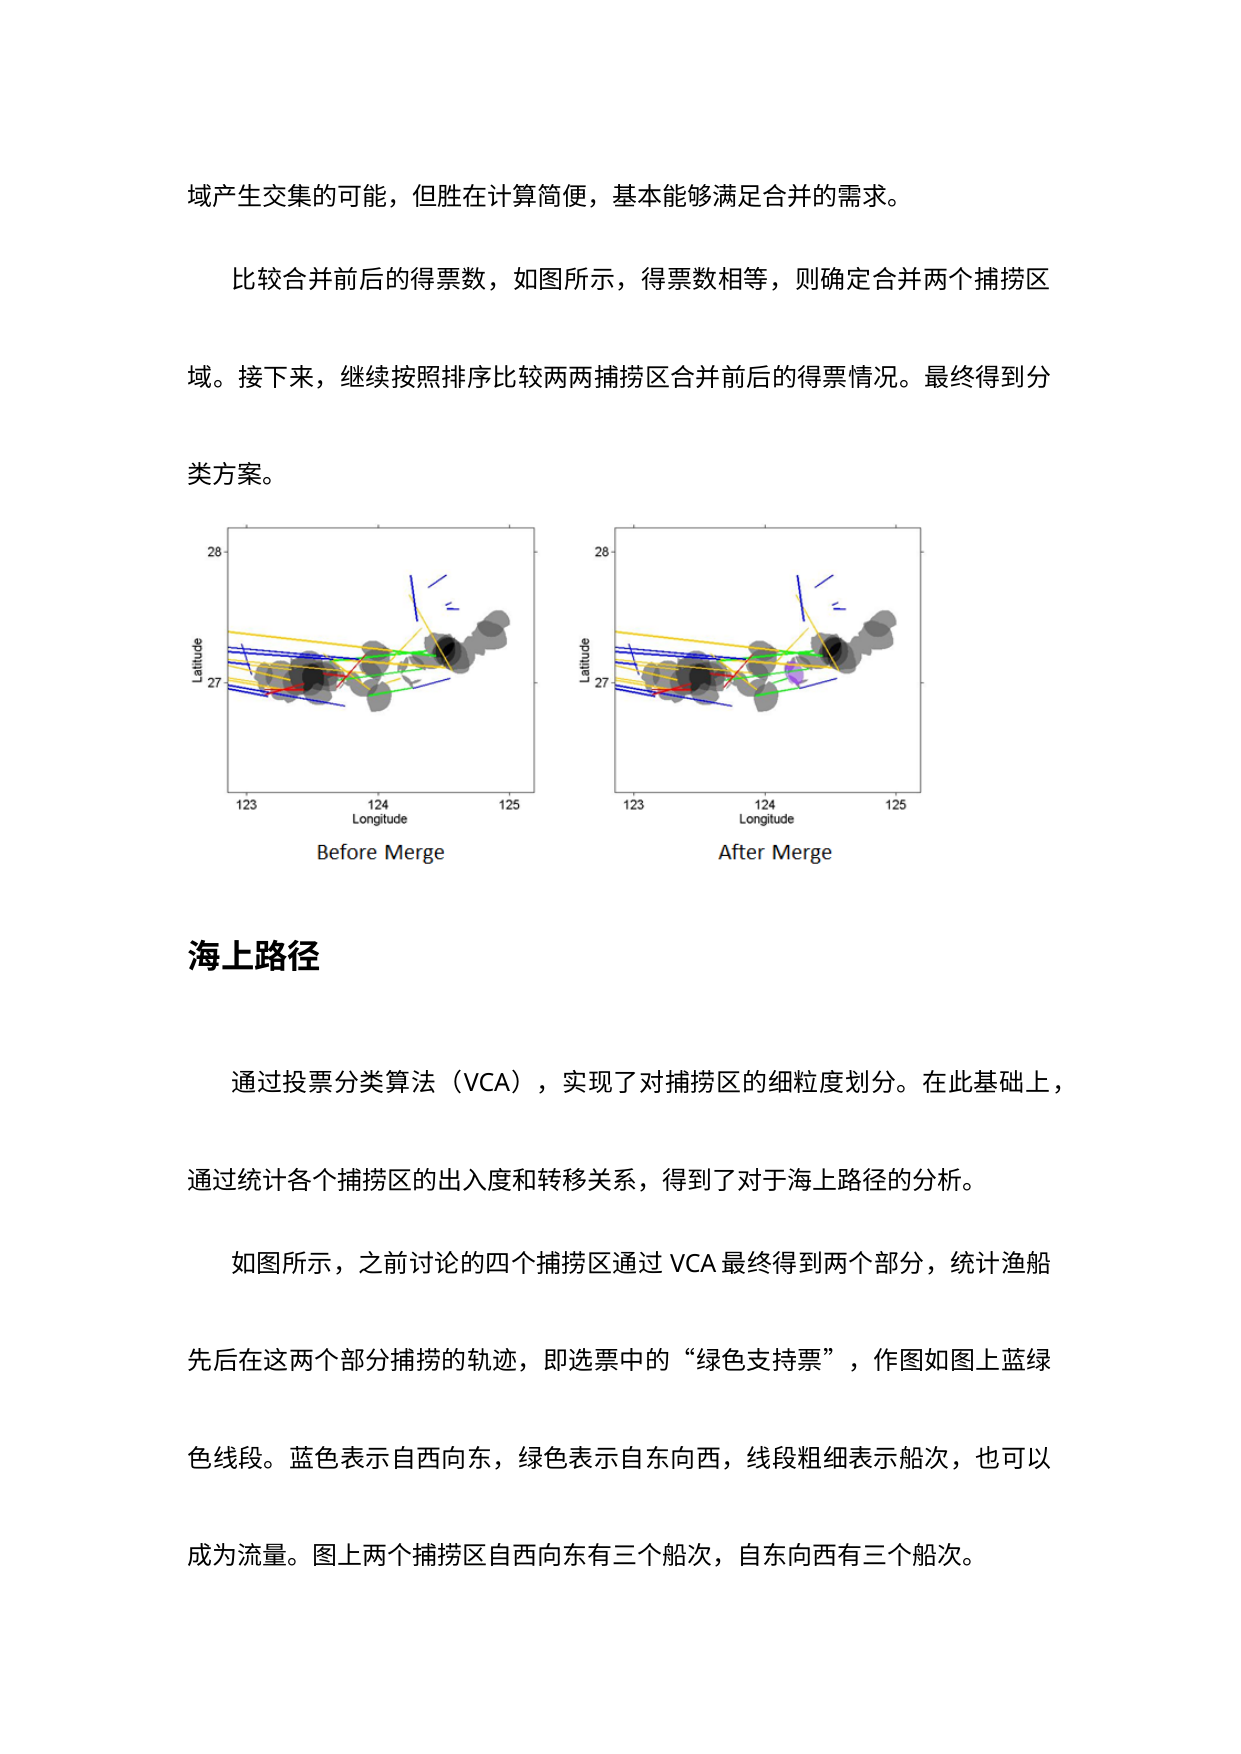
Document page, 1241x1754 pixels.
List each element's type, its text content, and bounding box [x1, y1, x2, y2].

subtitle 海上路径 [187, 921, 1053, 986]
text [187, 162, 1053, 227]
text 通过投票分类算法（VCA），实现了对捕捞区的细粒度划分。在此基础上，通过统计各个捕捞区的出入度和转移关系，得到了对于海上路径的分析。 [187, 1048, 1053, 1211]
text 如图所示，之前讨论的四个捕捞区通过VCA最终得到两个部分，统计渔船先后在这两个部分捕捞的轨迹，即选票中的“绿色支持票”，作图如图上蓝绿色线段。蓝色表示自西向东，绿色表示自东向西，线段粗细表示船次，也可以成为流量。图上两个捕捞区自西向东有三个船次，自东向西有三个船次。 [187, 1229, 1053, 1586]
text 比较合并前后的得票数，如图所示，得票数相等，则确定合并两个捕捞区域。接下来，继续按照排序比较两两捕捞区合并前后的得票情况。最终得到分类方案。 [187, 245, 1053, 505]
picture [187, 523, 932, 866]
